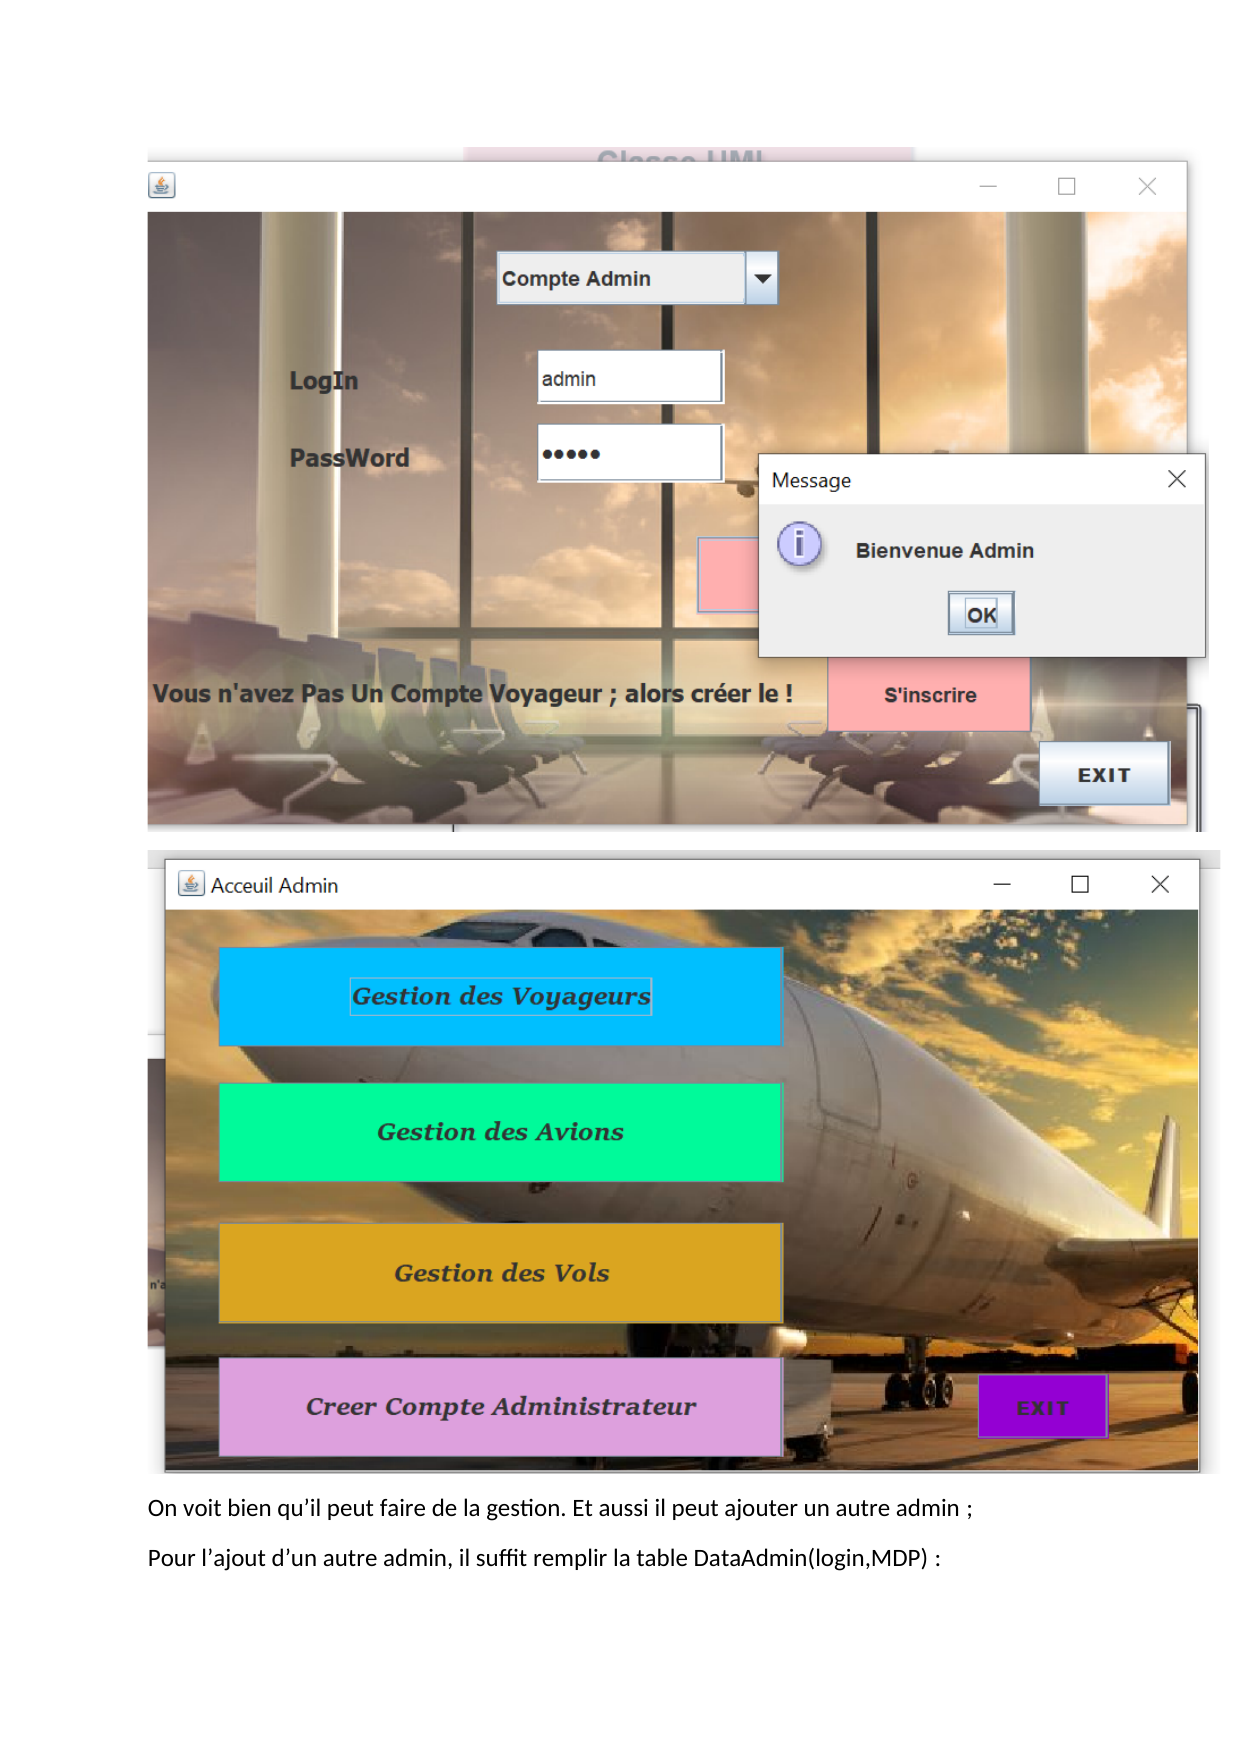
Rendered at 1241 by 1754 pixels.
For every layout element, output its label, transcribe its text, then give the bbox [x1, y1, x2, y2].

picture [147, 147, 1209, 832]
text On voit bien qu’il peut faire de la gestion. Et aussi il peut ajouter un autre admin ; [148, 1492, 1093, 1523]
picture [147, 850, 1221, 1474]
text Pour l’ajout d’un autre admin, il suffit remplir la table DataAdmin(login,MDP) : [148, 1542, 1093, 1573]
